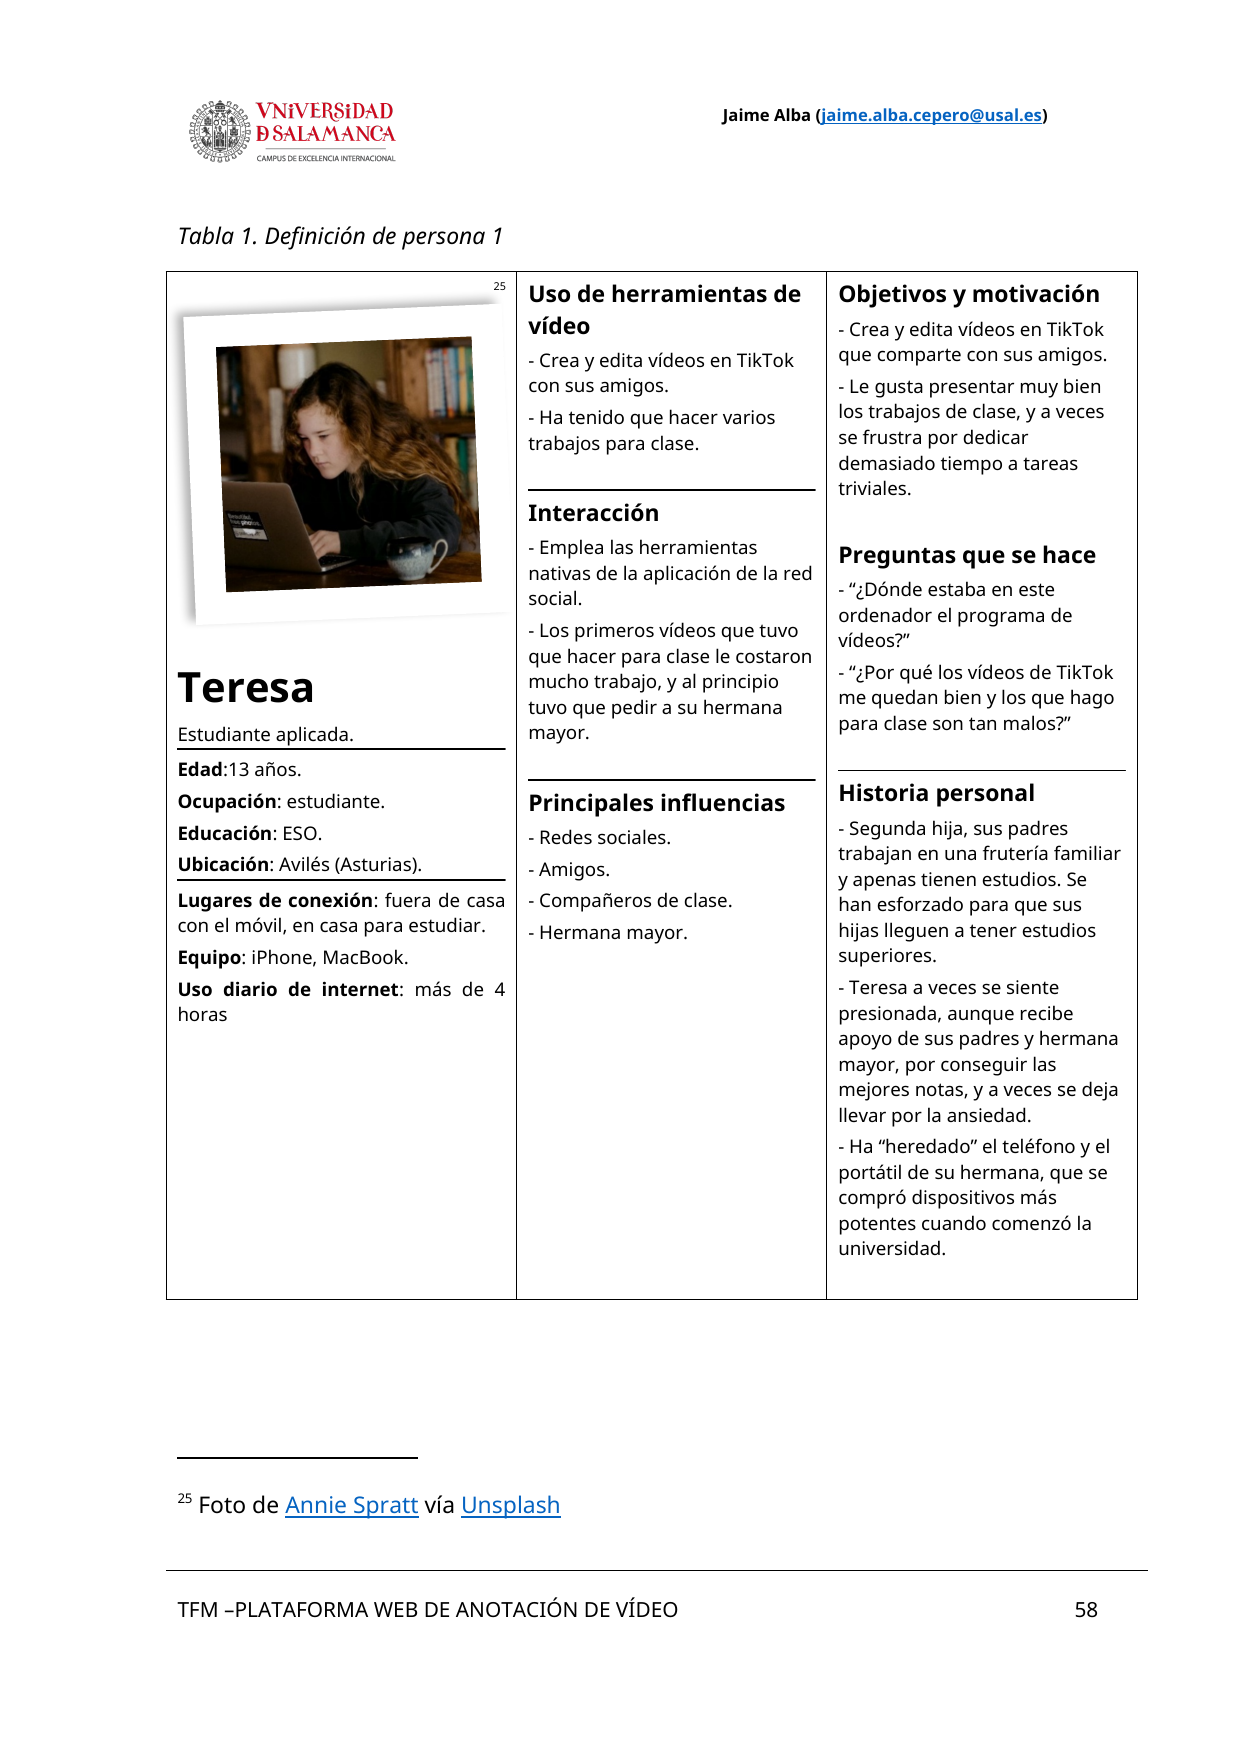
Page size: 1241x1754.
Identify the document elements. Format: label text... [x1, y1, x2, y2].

table_header Uso de herramientas de vídeo - Crea y edita vídeos en TikTok con sus amigos. - Ha tenido que hacer varios trabajos para clase. Interacción - Emplea las herramientas nativas de la aplicación de la red social. - Los primeros vídeos que tuvo que hacer para clase le costaron mucho trabajo, y al principio tuvo que pedir a su hermana mayor. Principales influencias - Redes sociales. - Amigos. - Compañeros de clase. - Hermana mayor. [517, 272, 826, 1299]
picture [216, 337, 481, 592]
table_header Teresa Estudiante aplicada. Edad:13 años. Ocupación: estudiante. Educación: ESO. Ubicación: Avilés (Asturias). Lugares de conexión: fuera de casa con el móvil, en casa para estudiar. Equipo: iPhone, MacBook. Uso diario de internet: más de 4 horas [167, 272, 516, 1299]
text Tabla 1. Definición de persona 1 [177, 219, 1137, 251]
picture [188, 99, 397, 163]
table_header Objetivos y motivación - Crea y edita vídeos en TikTok que comparte con sus amigos. - Le gusta presentar muy bien los trabajos de clase, y a veces se frustra por dedicar demasiado tiempo a tareas triviales. Preguntas que se hace - “¿Dónde estaba en este ordenador el programa de vídeos?” - “¿Por qué los vídeos de TikTok me quedan bien y los que hago para clase son tan malos?” Historia personal - Segunda hija, sus padres trabajan en una frutería familiar y apenas tienen estudios. Se han esforzado para que sus hijas lleguen a tener estudios superiores. - Teresa a veces se siente presionada, aunque recibe apoyo de sus padres y hermana mayor, por conseguir las mejores notas, y a veces se deja llevar por la ansiedad. - Ha “heredado” el teléfono y el portátil de su hermana, que se compró dispositivos más potentes cuando comenzó la universidad. [827, 272, 1137, 1299]
